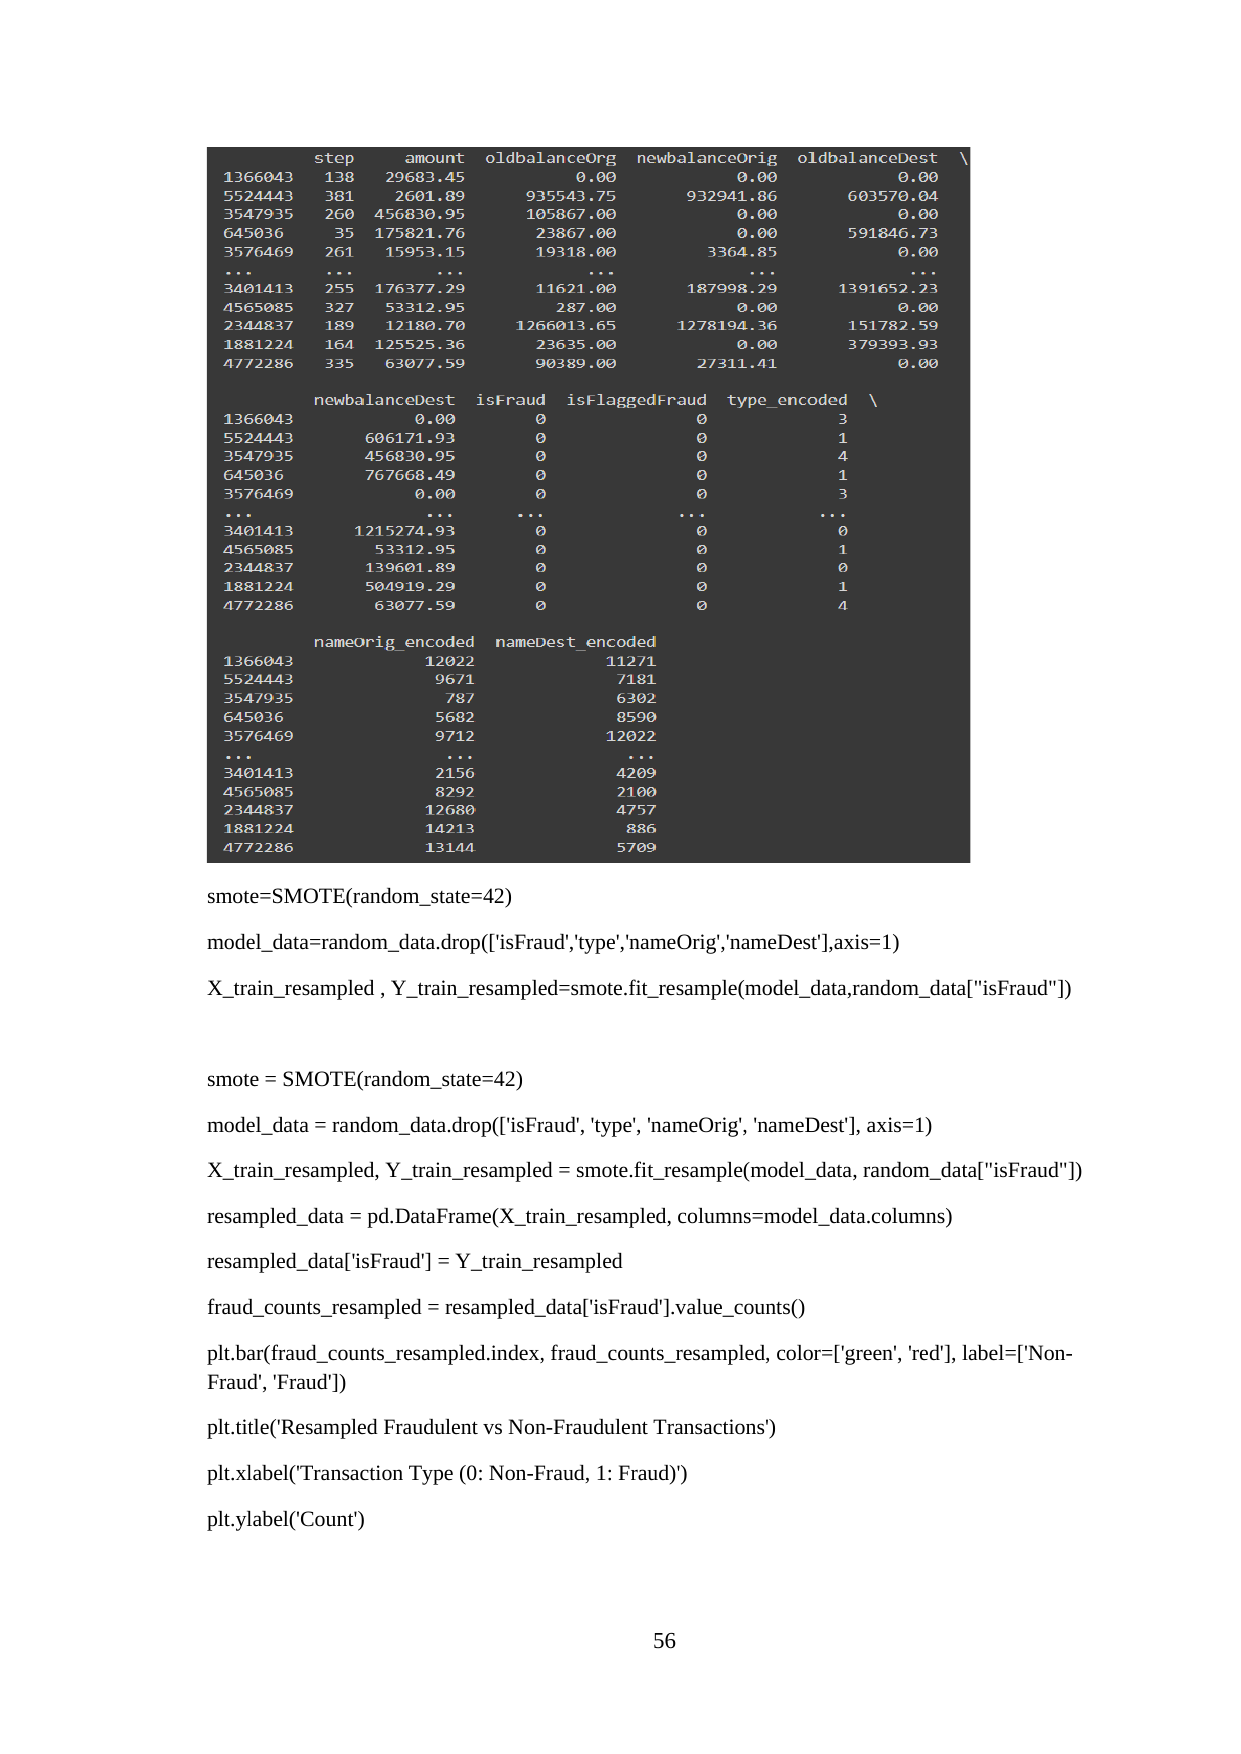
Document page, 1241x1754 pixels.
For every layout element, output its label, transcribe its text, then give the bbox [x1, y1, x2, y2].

text model_data = random_data.drop(['isFraud', 'type', 'nameOrig', 'nameDest'], axis=1) [207, 1112, 1122, 1137]
text X_train_resampled, Y_train_resampled = smote.fit_resample(model_data, random_data["isFraud"]) [207, 1157, 1122, 1182]
text plt.ylabel('Count') [207, 1506, 1122, 1531]
text fraud_counts_resampled = resampled_data['isFraud'].value_counts() [207, 1294, 1122, 1319]
text model_data=random_data.drop(['isFraud','type','nameOrig','nameDest'],axis=1) [207, 929, 1122, 954]
text smote=SMOTE(random_state=42) [207, 883, 1122, 909]
text X_train_resampled , Y_train_resampled=smote.fit_resample(model_data,random_data["isFraud"]) [207, 975, 1122, 1000]
text resampled_data['isFraud'] = Y_train_resampled [207, 1248, 1122, 1274]
text plt.bar(fraud_counts_resampled.index, fraud_counts_resampled, color=['green', 'red'], label=['Non-Fraud', 'Fraud']) [207, 1340, 1122, 1394]
text resampled_data = pd.DataFrame(X_train_resampled, columns=model_data.columns) [207, 1203, 1122, 1228]
picture [206, 147, 971, 863]
text plt.xlabel('Transaction Type (0: Non-Fraud, 1: Fraud)') [207, 1460, 1122, 1485]
text plt.title('Resampled Fraudulent vs Non-Fraudulent Transactions') [207, 1414, 1122, 1439]
text smote = SMOTE(random_state=42) [207, 1066, 1122, 1091]
